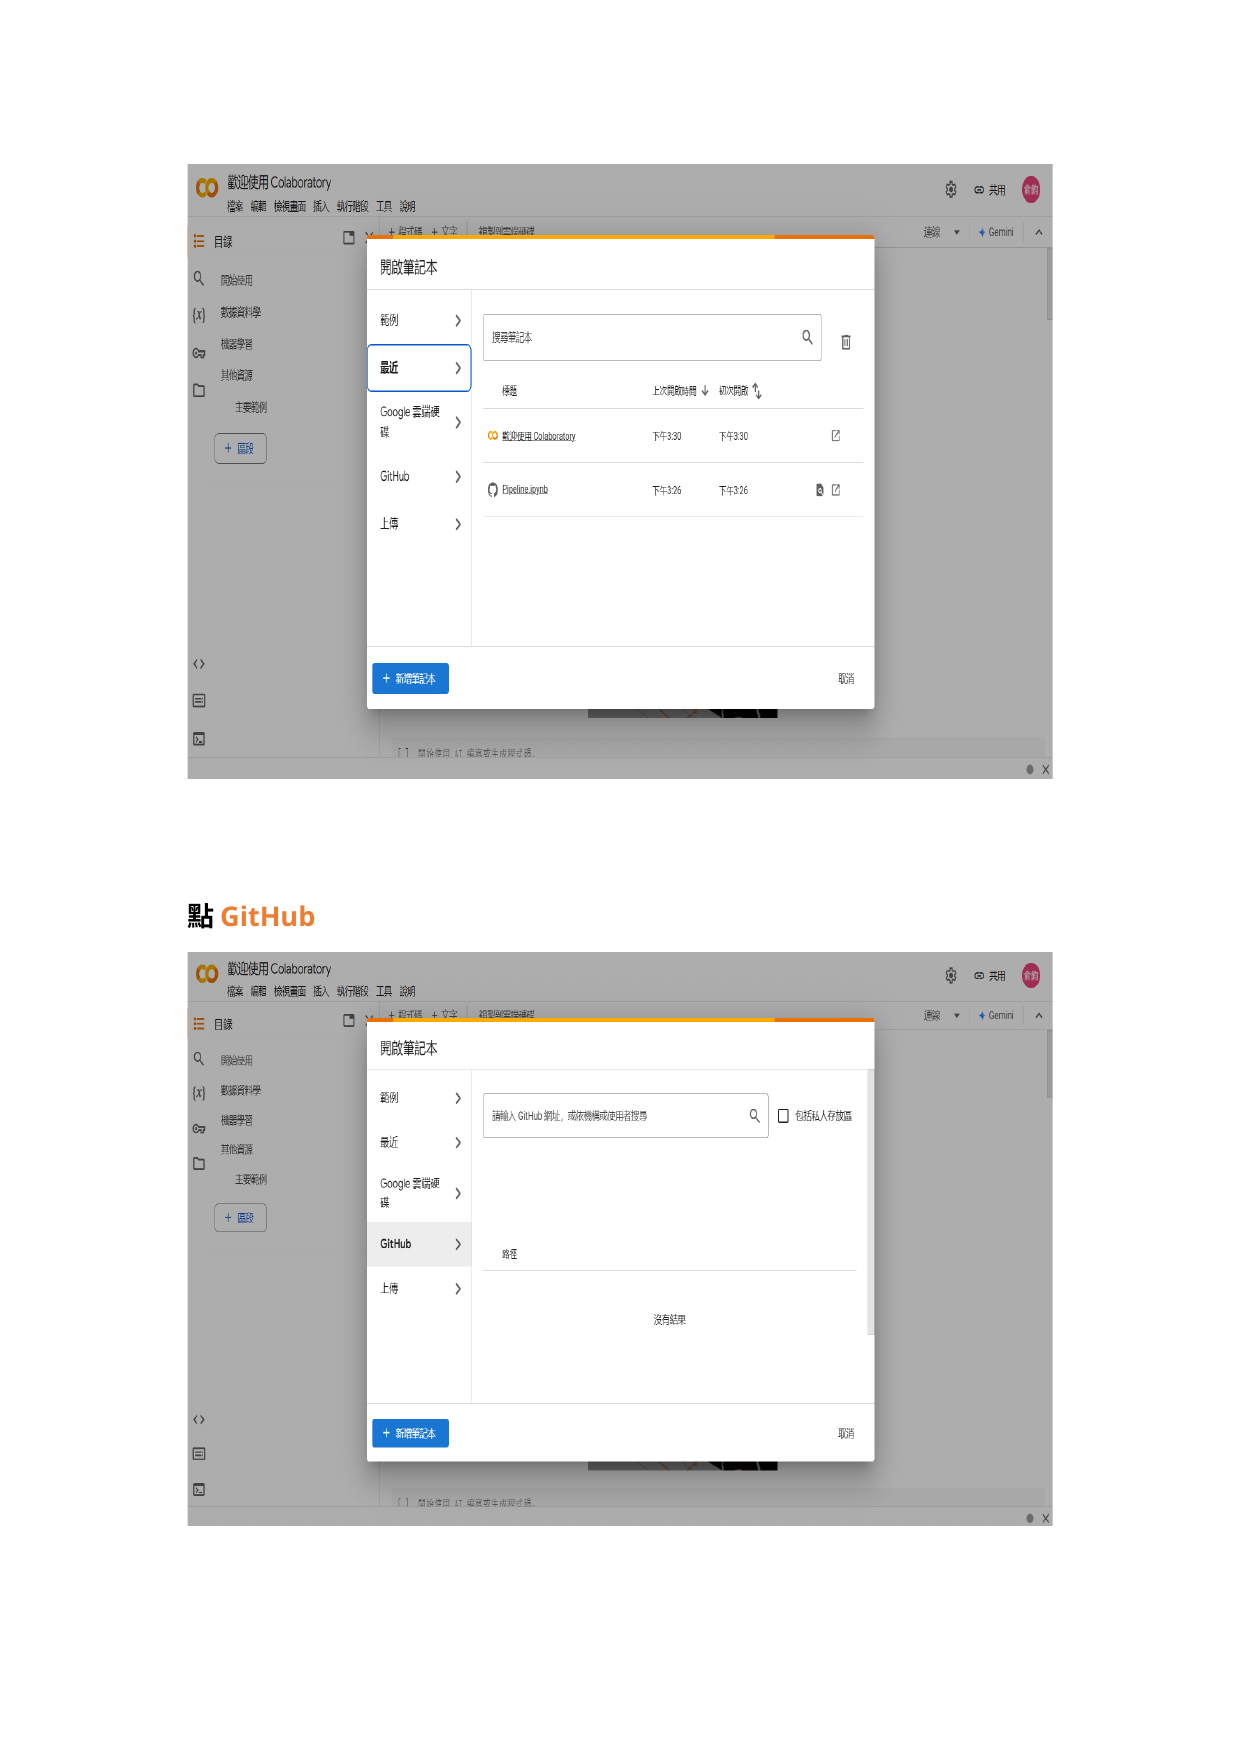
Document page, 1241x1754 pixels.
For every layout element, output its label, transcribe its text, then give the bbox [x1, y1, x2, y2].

picture [187, 952, 1053, 1526]
picture [187, 164, 1053, 779]
text 點GitHub [187, 877, 1053, 952]
